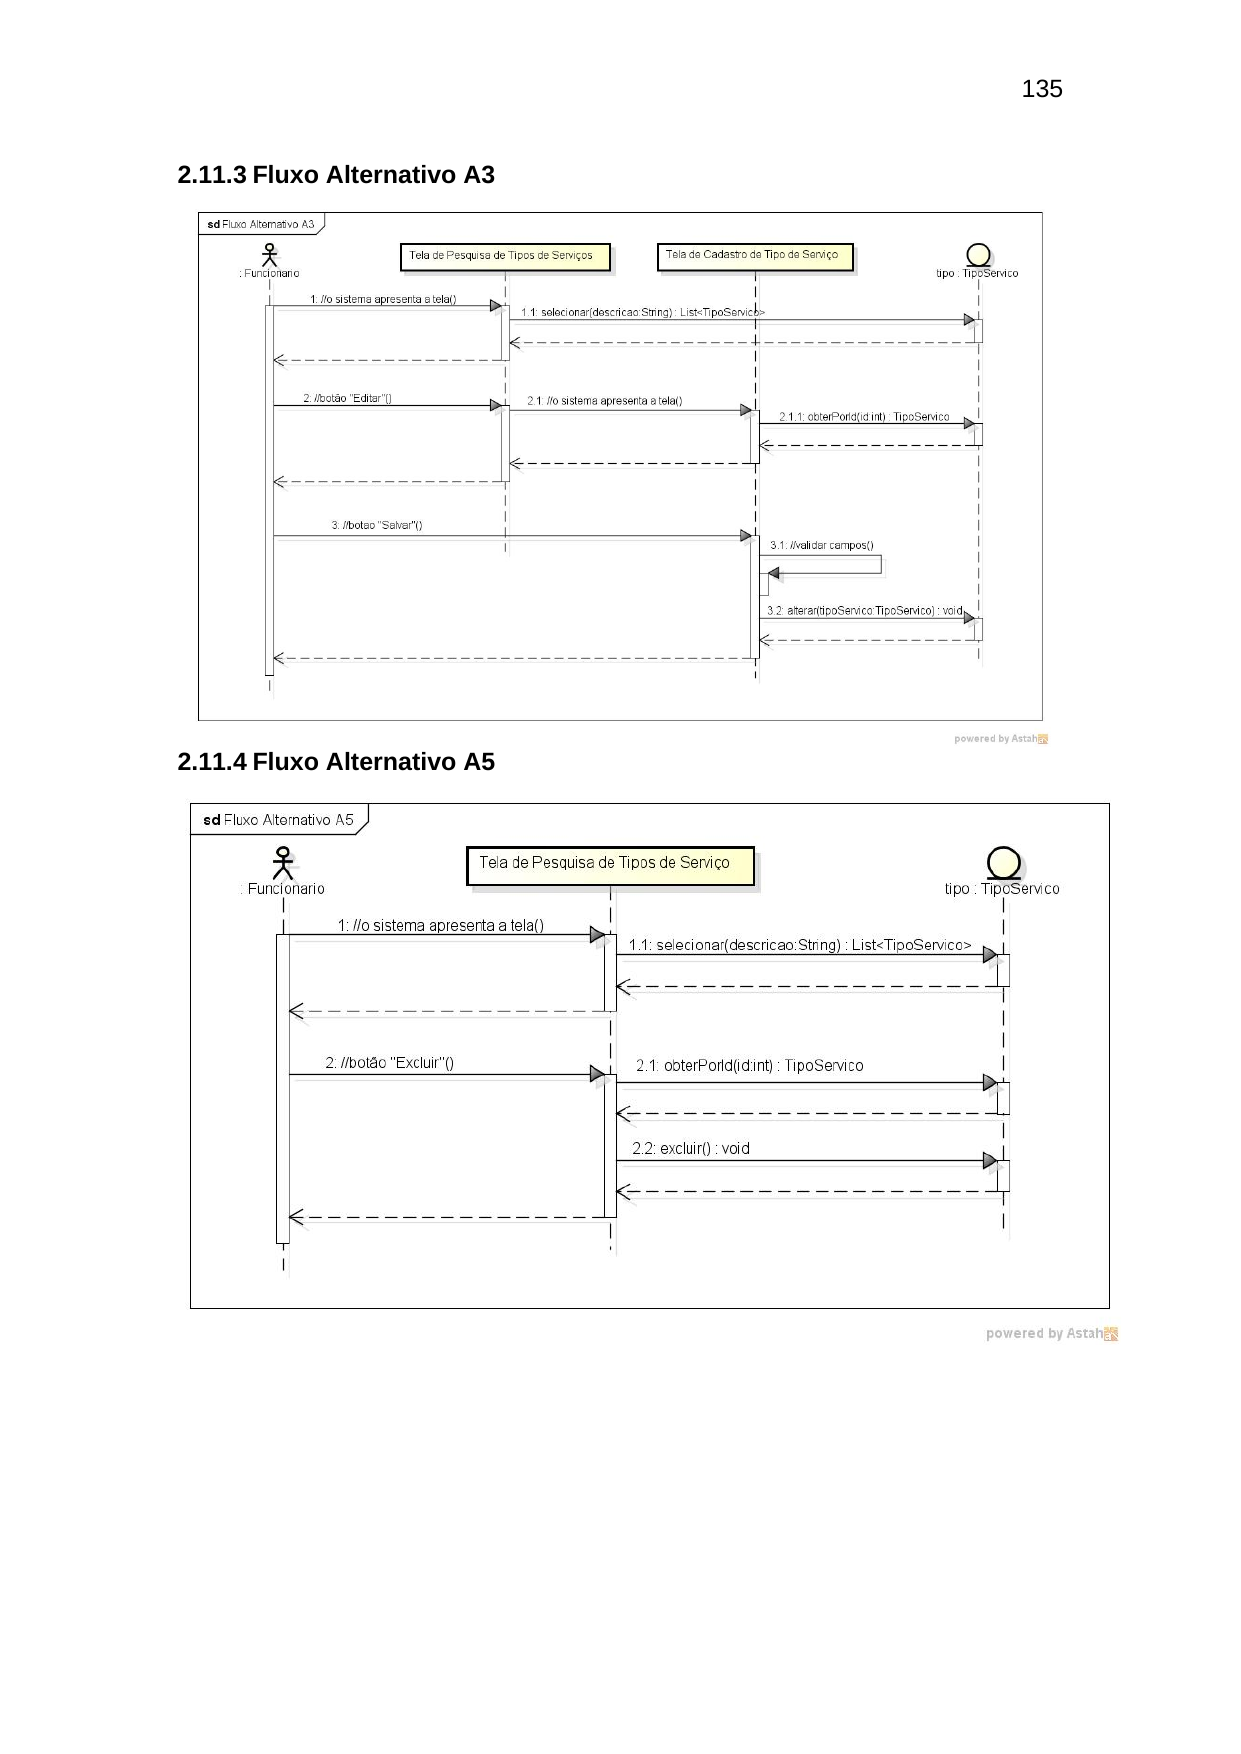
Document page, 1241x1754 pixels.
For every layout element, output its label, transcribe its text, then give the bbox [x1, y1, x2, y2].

picture [177, 790, 1122, 1345]
text Fluxo Alternativo A5 [177, 747, 1063, 776]
text Fluxo Alternativo A3 [177, 160, 1063, 189]
picture [189, 203, 1051, 747]
